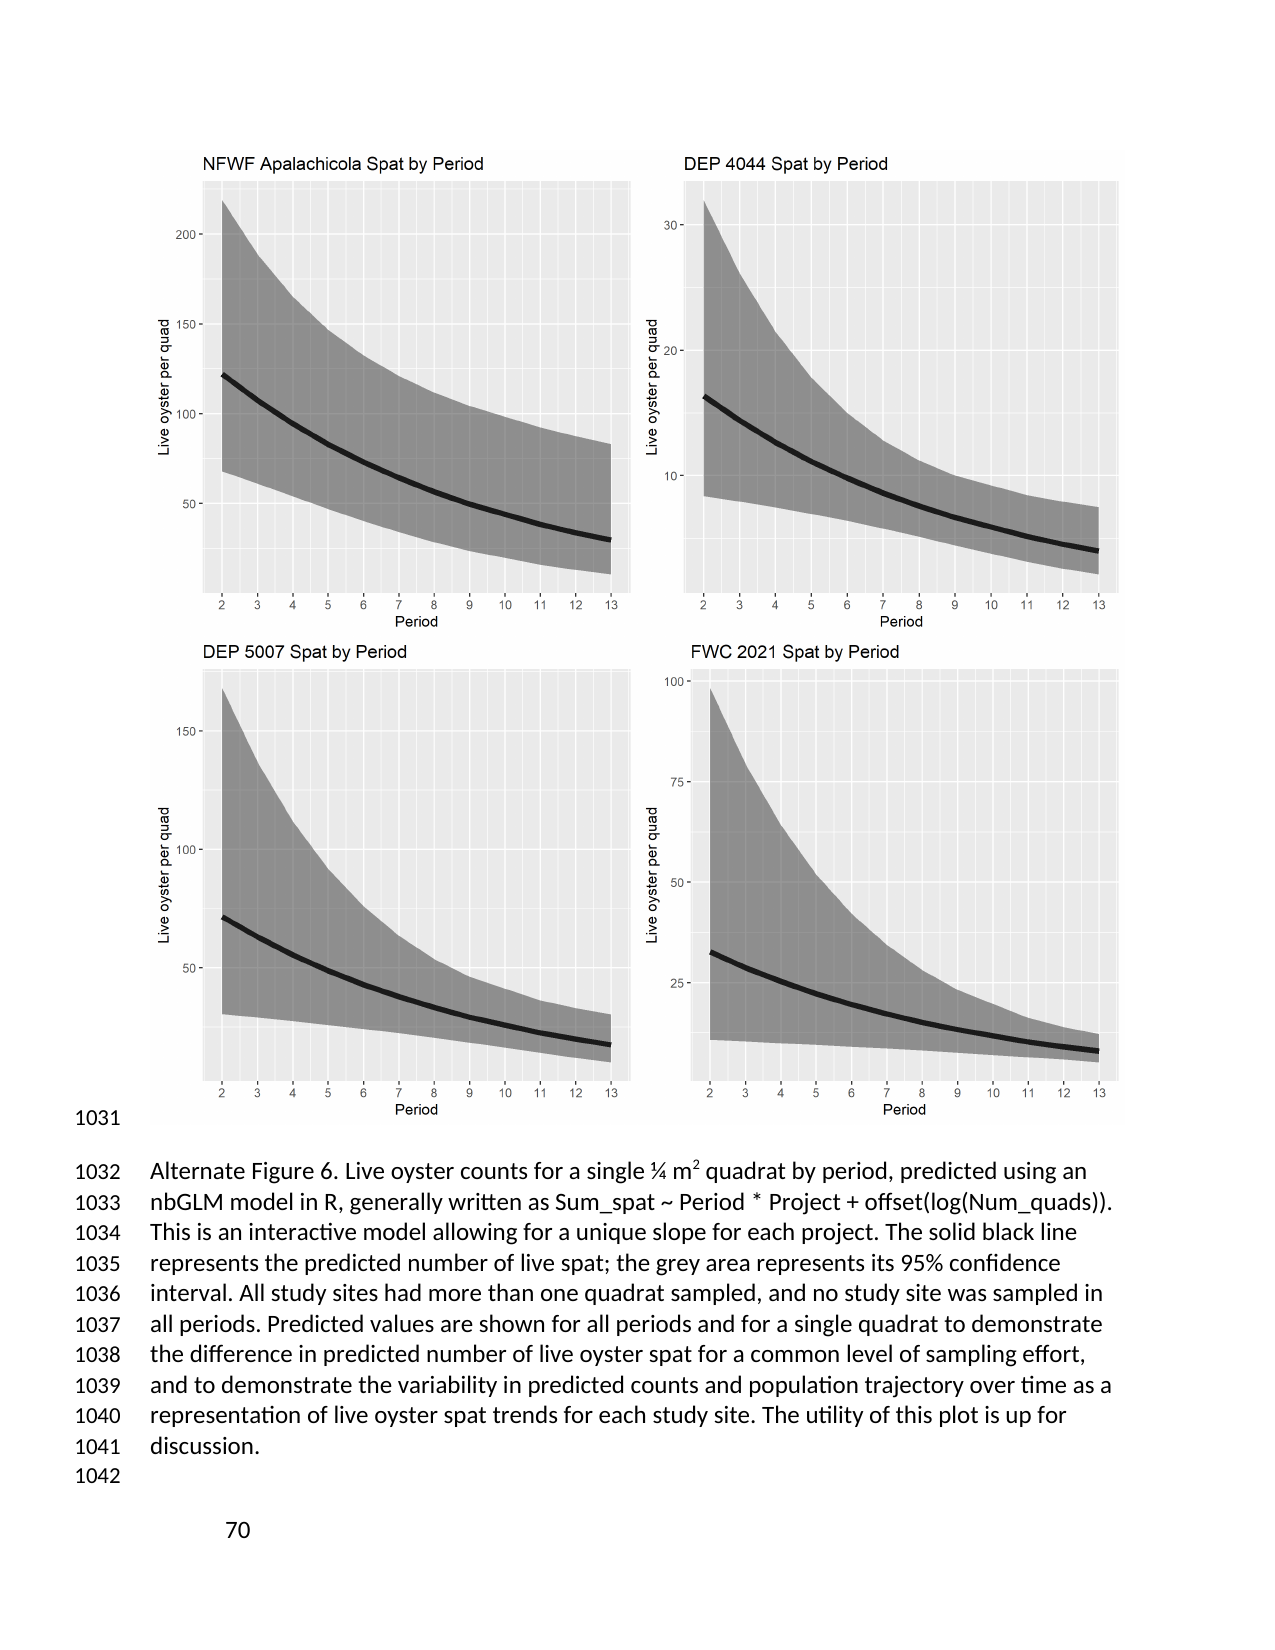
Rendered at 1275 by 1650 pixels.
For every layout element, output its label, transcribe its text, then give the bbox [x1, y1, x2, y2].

picture [150, 150, 1125, 1125]
text Alternate Figure 6. Live oyster counts for a single ¼ m2 quadrat by period, predicted using an nbGLM model in R, generally written as Sum_spat ~ Period * Project + offset(log(Num_quads)). This is an interactive model allowing for a unique slope for each project. The solid black line represents the predicted number of live spat; the grey area represents its 95% confidence interval. All study sites had more than one quadrat sampled, and no study site was sampled in all periods. Predicted values are shown for all periods and for a single quadrat to demonstrate the difference in predicted number of live oyster spat for a common level of sampling effort, and to demonstrate the variability in predicted counts and population trajectory over time as a representation of live oyster spat trends for each study site. The utility of this plot is up for discussion. [150, 1156, 1125, 1461]
